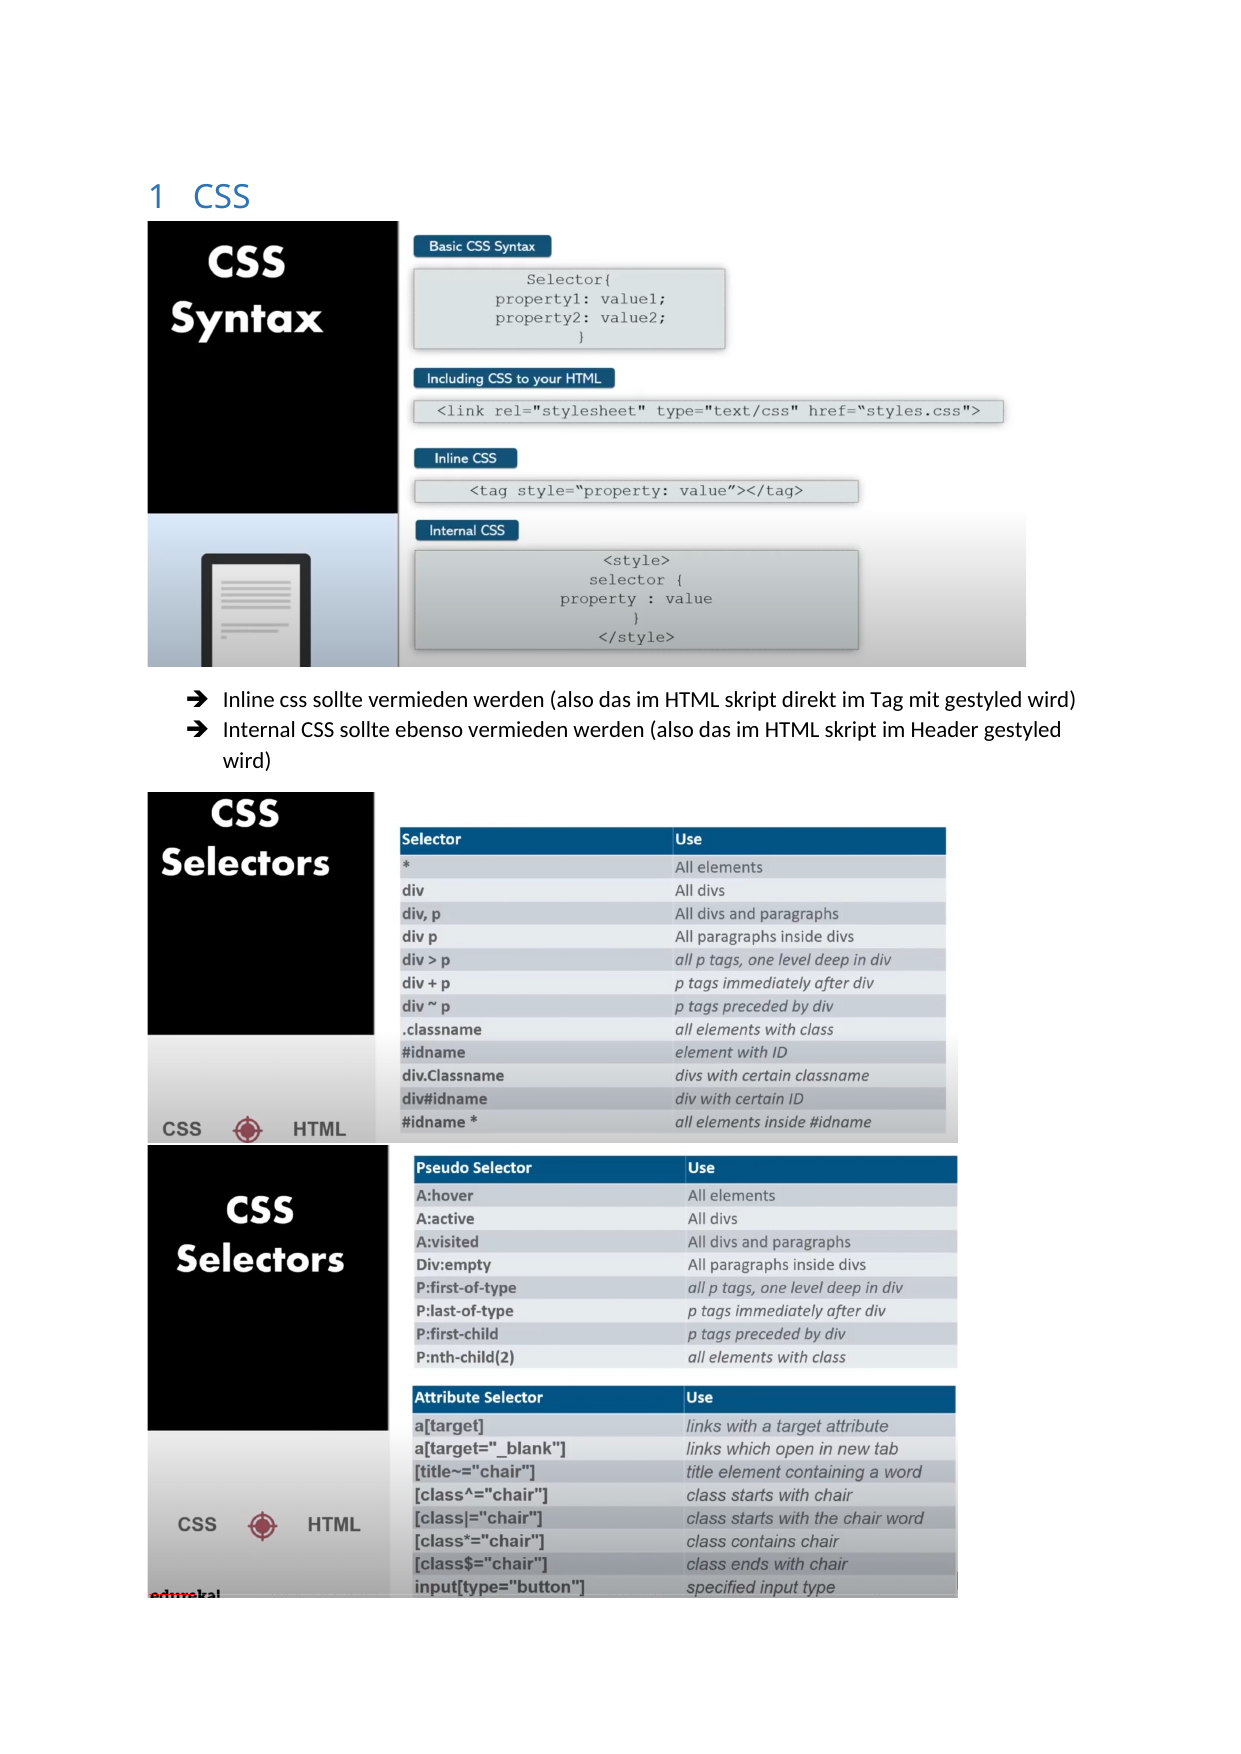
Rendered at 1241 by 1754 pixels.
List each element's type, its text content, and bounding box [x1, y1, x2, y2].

list Inline css sollte vermieden werden (also das im HTML skript direkt im Tag mit gestyled wird) [185, 685, 1093, 713]
picture [147, 1145, 958, 1598]
list Internal CSS sollte ebenso vermieden werden (also das im HTML skript im Header gestyled wird) [185, 716, 1093, 774]
picture [147, 221, 1027, 667]
picture [147, 792, 958, 1143]
subtitle CSS [148, 173, 1093, 218]
